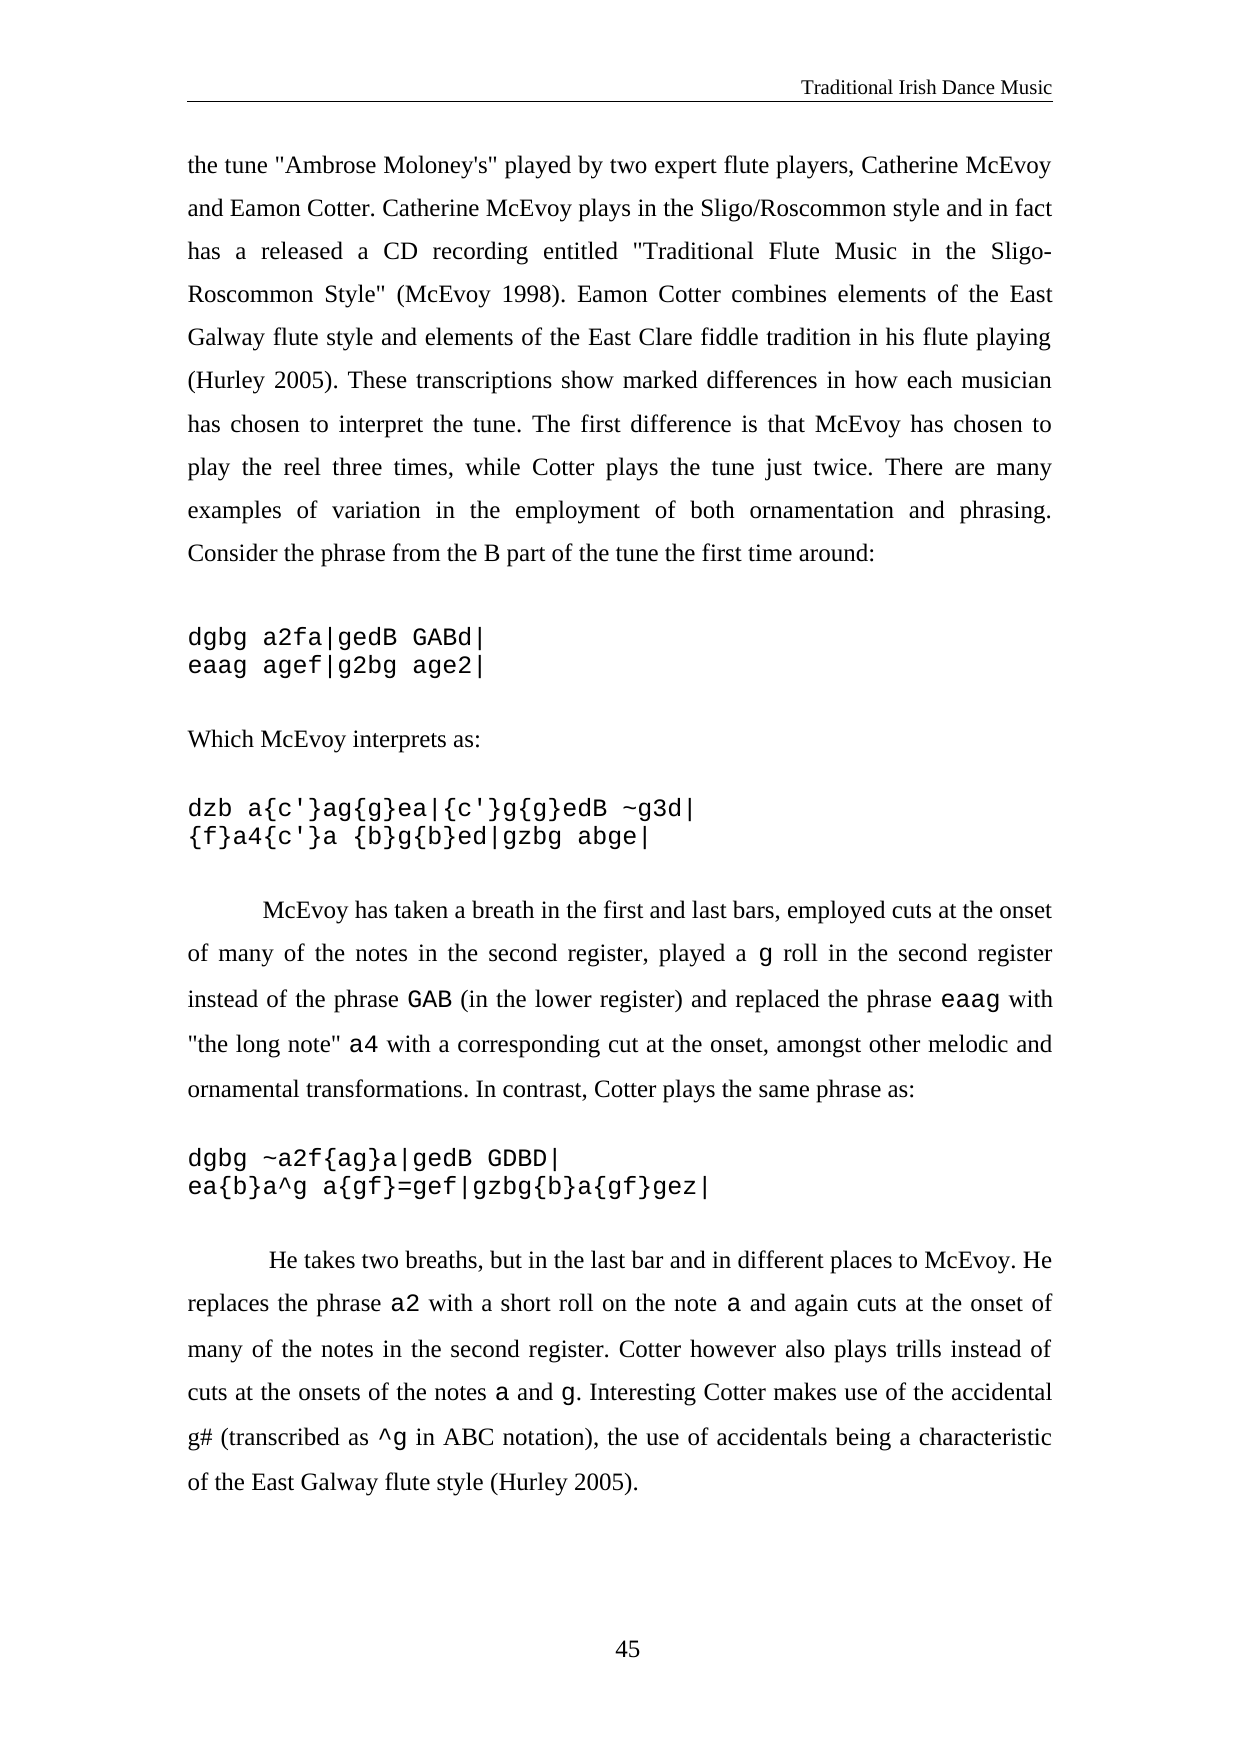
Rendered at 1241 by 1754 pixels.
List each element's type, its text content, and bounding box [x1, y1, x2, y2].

text He takes two breaths, but in the last bar and in different places to McEvoy. He replaces the phrase a2 with a short roll on the note a and again cuts at the onset of many of the notes in the second register. Cotter however also plays trills instead of cuts at the onsets of the notes a and g. Interesting Cotter makes use of the accidental g# (transcribed as ^g in ABC notation), the use of accidentals being a characteristic of the East Galway flute style (Hurley 2005). [187, 1245, 1053, 1496]
text dzb a{c'}ag{g}ea|{c'}g{g}edB ~g3d| [187, 796, 1053, 824]
text {f}a4{c'}a {b}g{b}ed|gzbg abge| [187, 824, 1053, 852]
text dgbg ~a2f{ag}a|gedB GDBD| [187, 1146, 1053, 1174]
text dgbg a2fa|gedB GABd| [187, 624, 1053, 653]
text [187, 150, 1053, 567]
text eaag agef|g2bg age2| [187, 653, 1053, 681]
text McEvoy has taken a breath in the first and last bars, employed cuts at the onset of many of the notes in the second register, played a g roll in the second register instead of the phrase GAB (in the lower register) and replaced the phrase eaag with "the long note" a4 with a corresponding cut at the onset, amongst other melodic and ornamental transformations. In contrast, Cotter plays the same phrase as: [187, 895, 1053, 1103]
text ea{b}a^g a{gf}=gef|gzbg{b}a{gf}gez| [187, 1174, 1053, 1202]
text Which McEvoy interprets as: [187, 724, 1053, 753]
